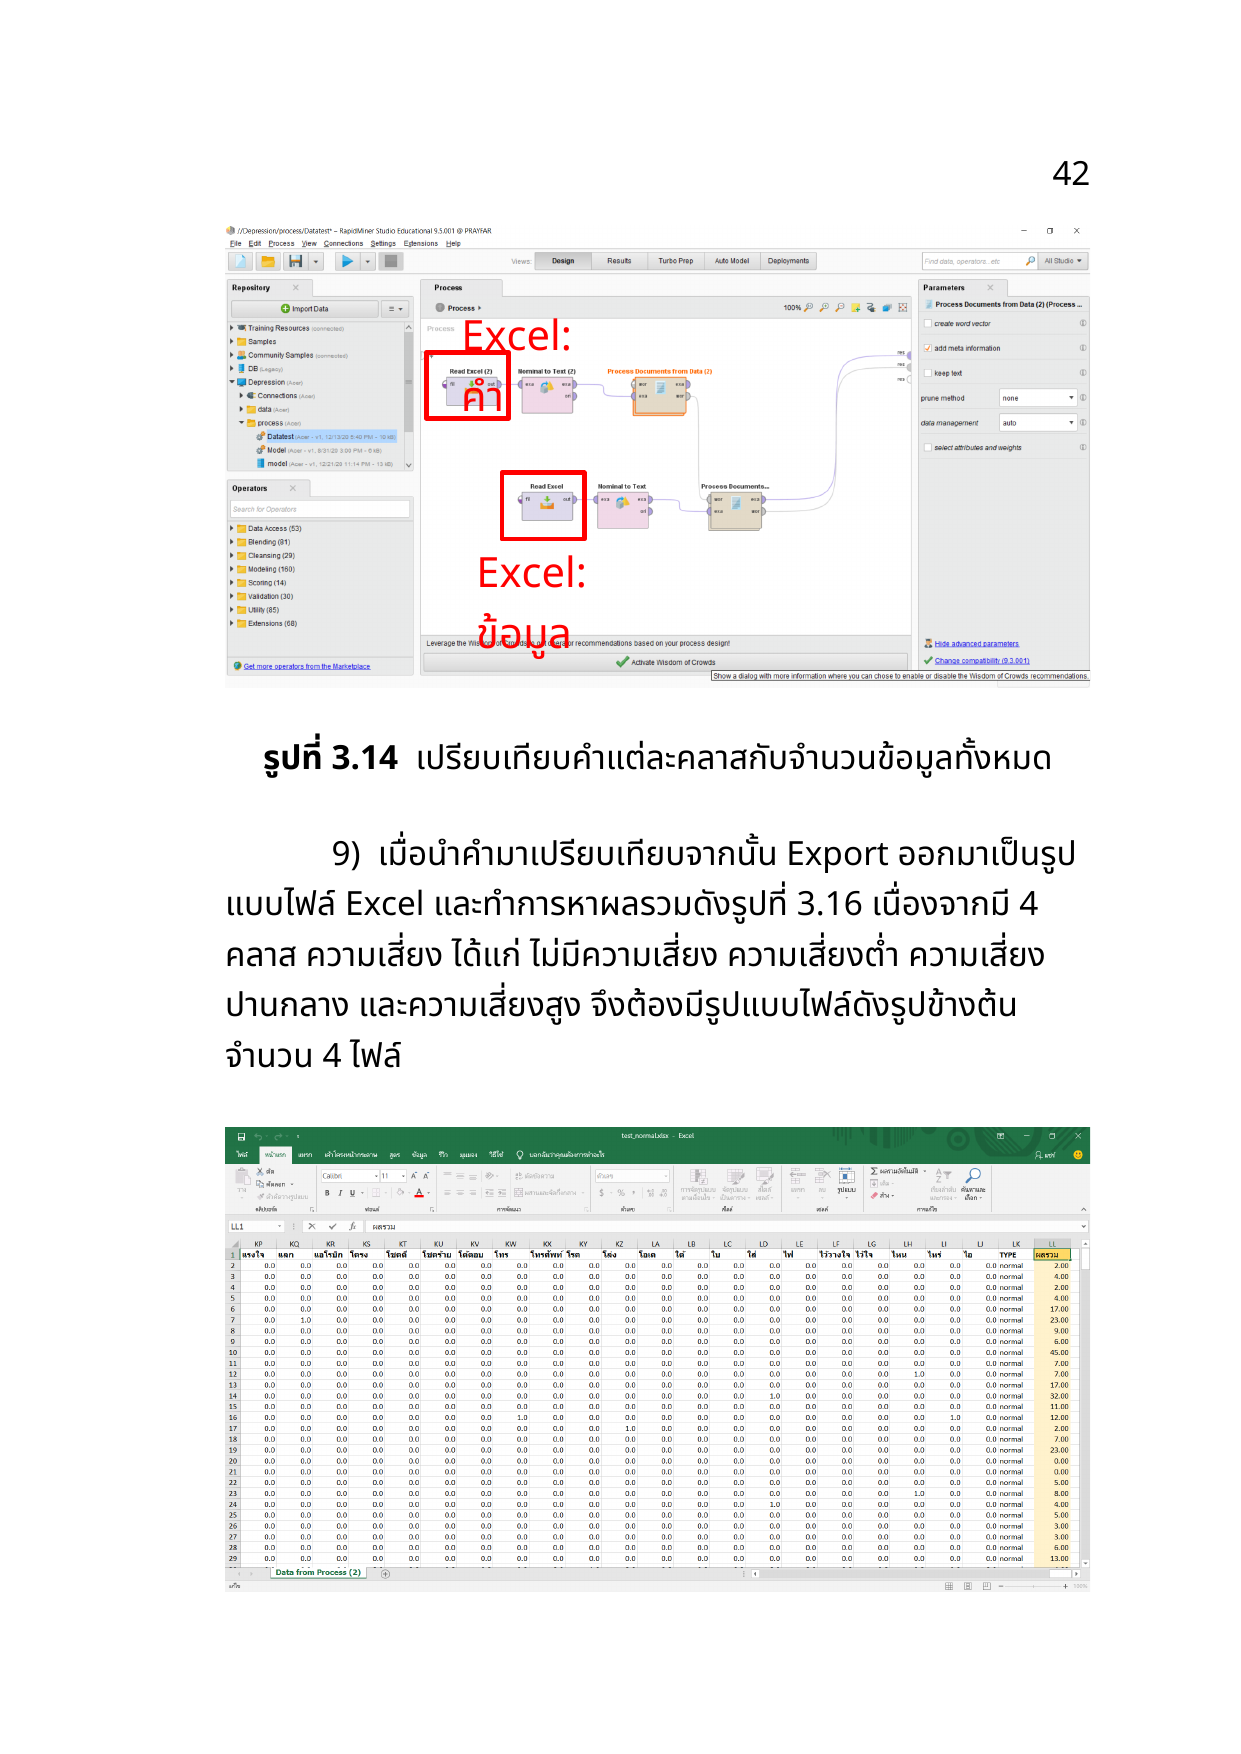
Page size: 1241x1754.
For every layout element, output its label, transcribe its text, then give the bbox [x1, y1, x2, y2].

text รูปที่ 3.14 เปรียบเทียบคำแต่ละคลาสกับจำนวนข้อมูลทั้งหมด [225, 733, 1090, 784]
picture [225, 225, 1091, 688]
text 9) เมื่อนำคำมาเปรียบเทียบจากนั้น Export ออกมาเป็นรูปแบบไฟล์ Excel และทำการหาผลรวมดังรูปที่ 3.16 เนื่องจากมี 4 คลาส ความเสี่ยง ได้แก่ ไม่มีความเสี่ยง ความเสี่ยงต่ำ ความเสี่ยงปานกลาง และความเสี่ยงสูง จึงต้องมีรูปแบบไฟล์ดังรูปข้างต้นจำนวน 4 ไฟล์ [225, 829, 1090, 1082]
picture [225, 1127, 1091, 1592]
